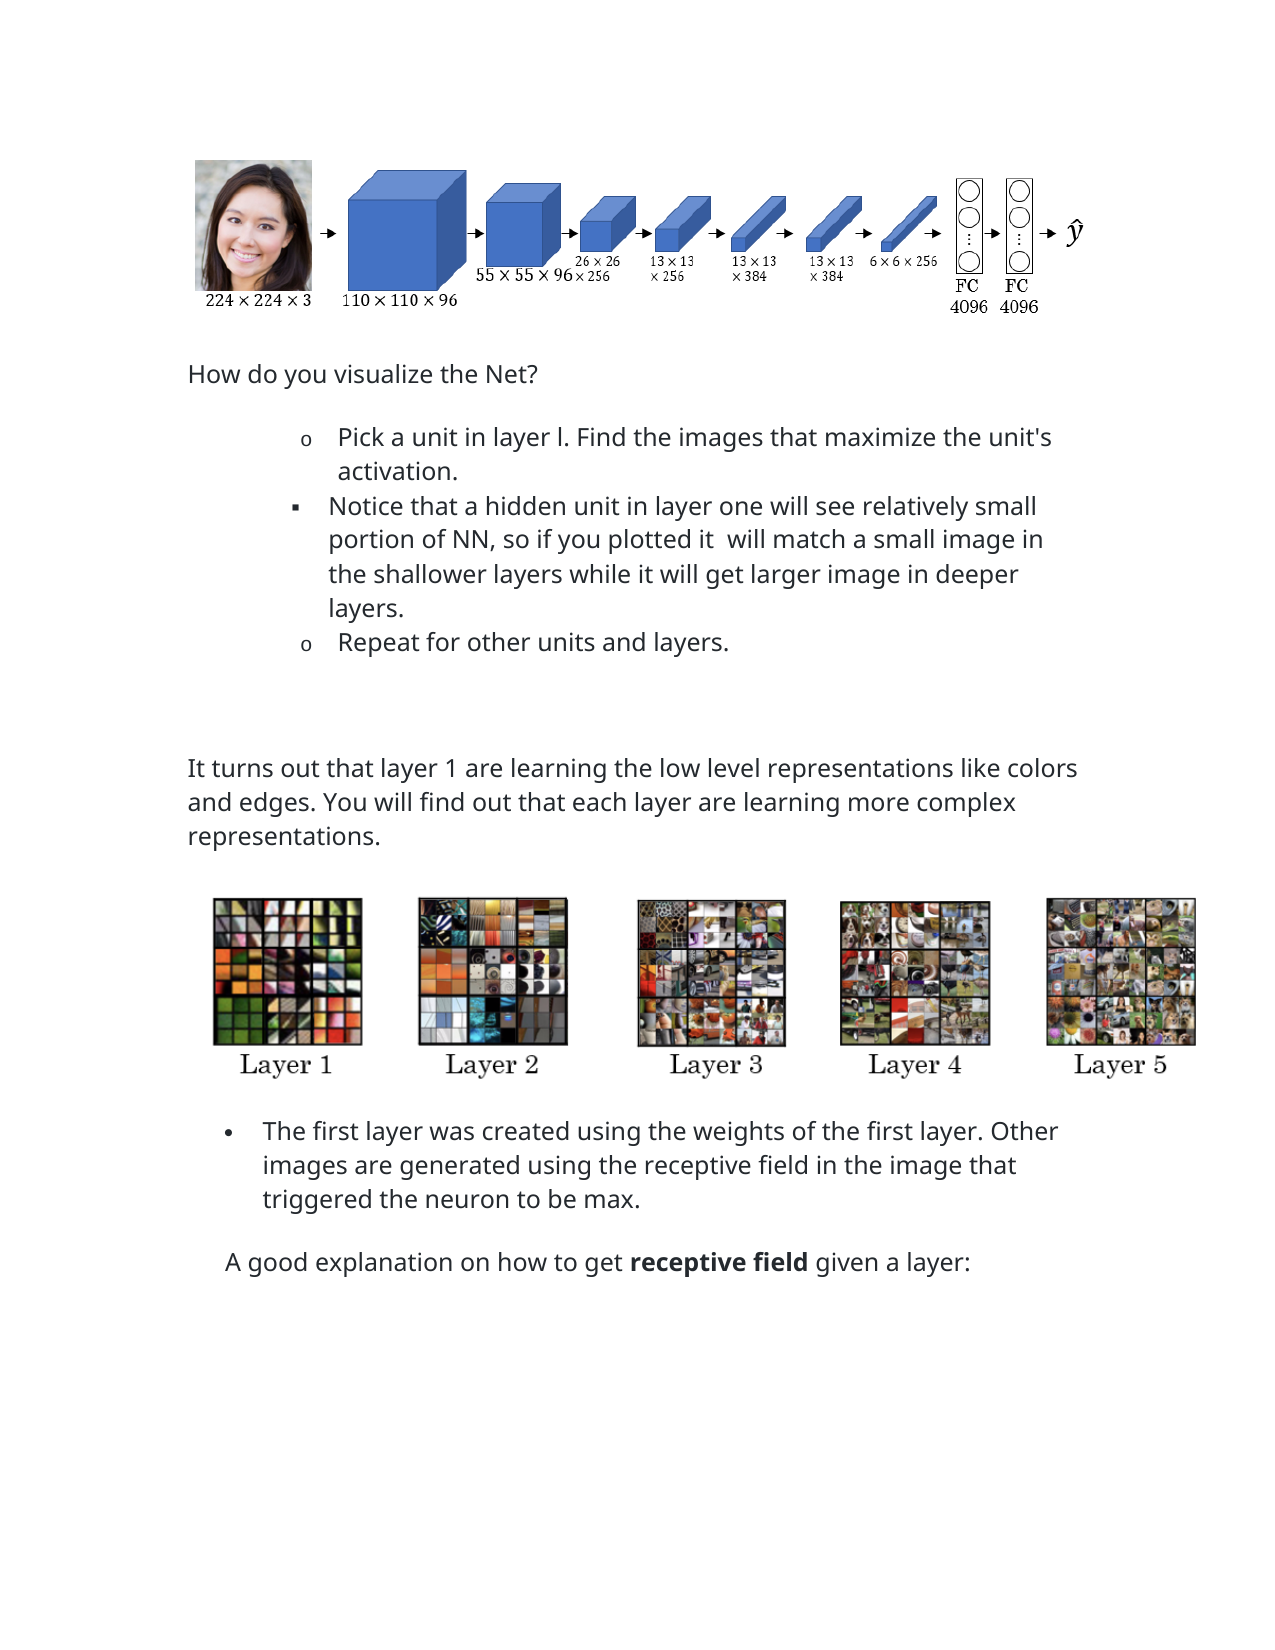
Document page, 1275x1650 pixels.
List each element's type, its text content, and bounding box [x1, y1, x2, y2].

text How do you visualize the Net? [187, 357, 1087, 391]
text A good explanation on how to get receptive field given a layer: [225, 1245, 1087, 1279]
list The first layer was created using the weights of the first layer. Other images are generated using the receptive field in the image that triggered the neuron to be max. [225, 1113, 1087, 1216]
picture [187, 150, 1092, 328]
picture [187, 882, 1217, 1085]
list Notice that a hidden unit in layer one will see relatively small portion of NN, so if you plotted it will match a small image in the shallower layers while it will get larger image in deeper layers. [291, 488, 1087, 624]
list Pick a unit in layer l. Find the images that maximize the unit's activation. [300, 420, 1087, 488]
text It turns out that layer 1 are learning the low level representations like colors and edges. You will find out that each layer are learning more complex representations. [187, 751, 1087, 853]
list Repeat for other units and layers. [300, 624, 1087, 658]
